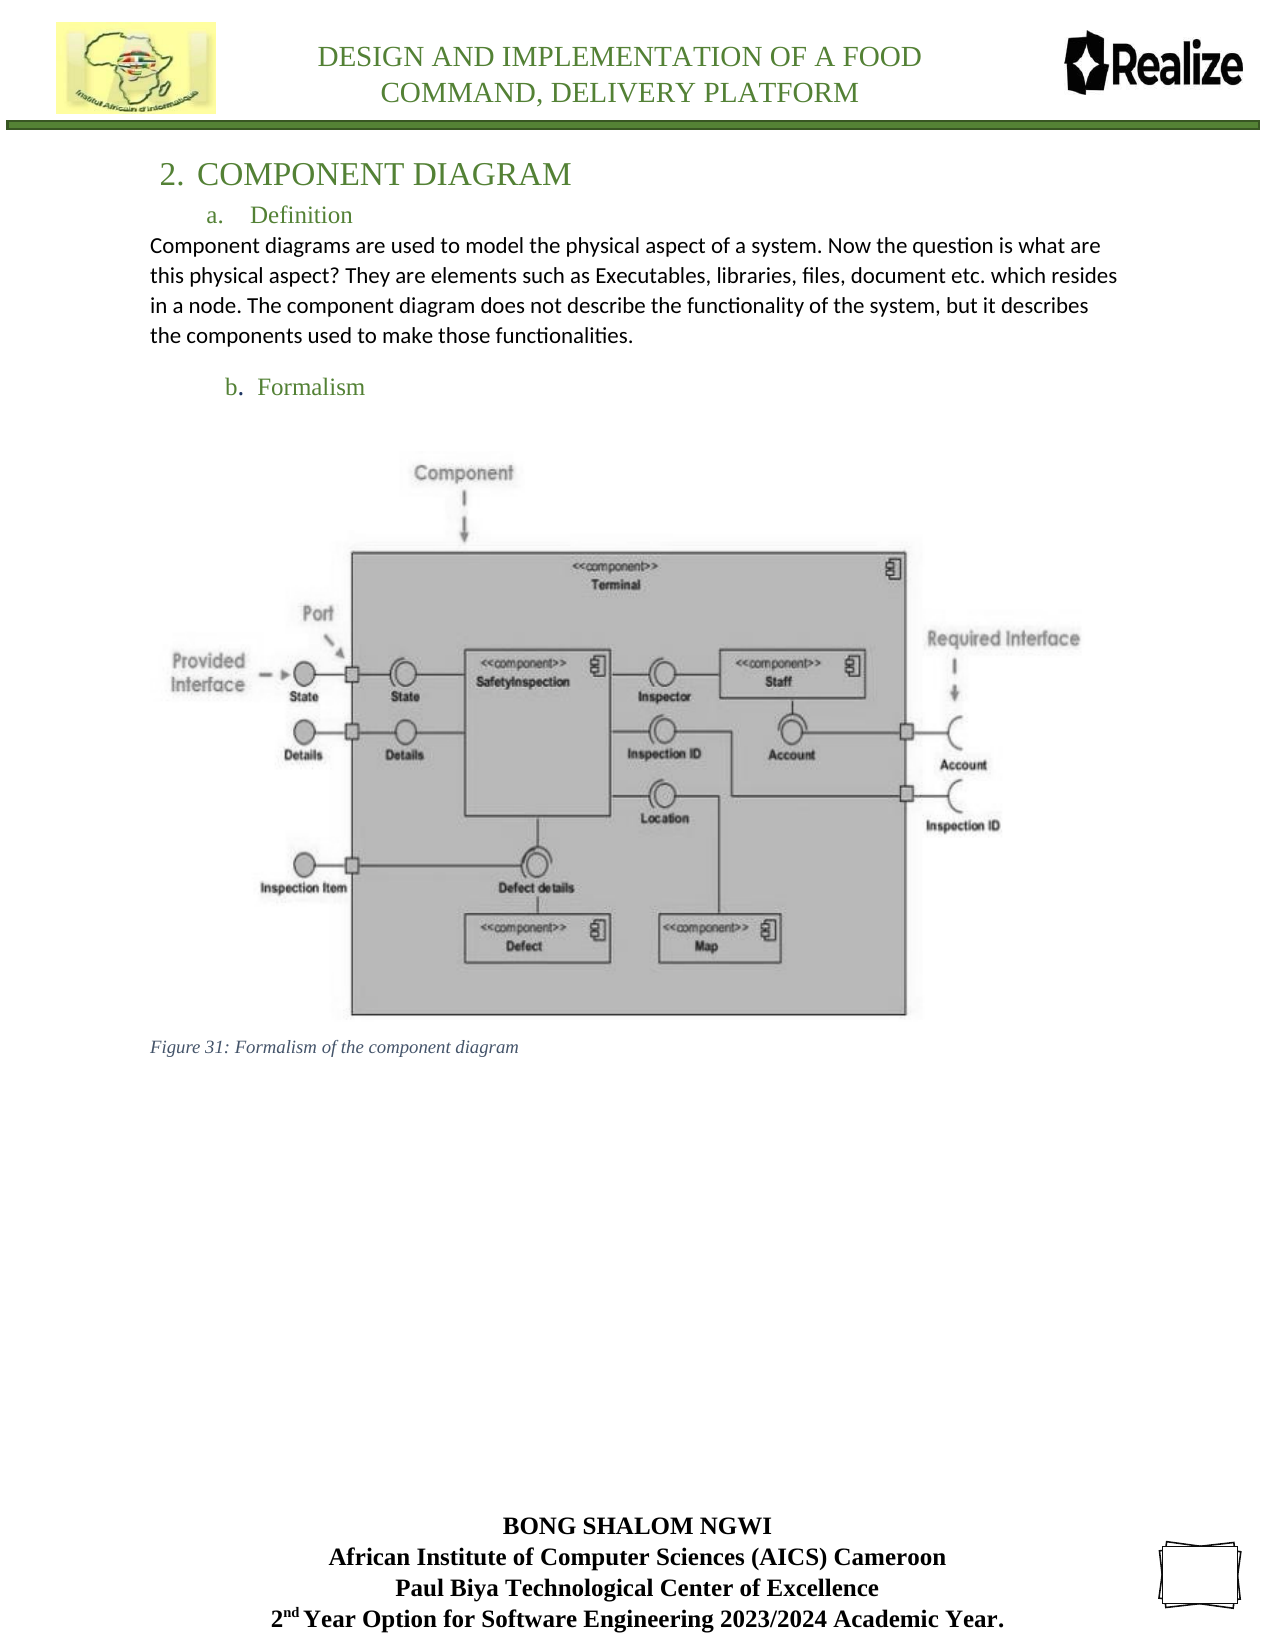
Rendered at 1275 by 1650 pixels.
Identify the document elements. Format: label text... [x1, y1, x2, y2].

subtitle b. Formalism [225, 368, 1125, 402]
subtitle Definition [206, 200, 1125, 228]
text Component diagrams are used to model the physical aspect of a system. Now the question is what are this physical aspect? They are elements such as Executables, libraries, files, document etc. which resides in a node. The component diagram does not describe the functionality of the system, but it describes the components used to make those functionalities. [150, 231, 1125, 349]
subtitle COMPONENT DIAGRAM [159, 154, 1125, 192]
picture [56, 22, 216, 114]
picture [1064, 30, 1243, 95]
